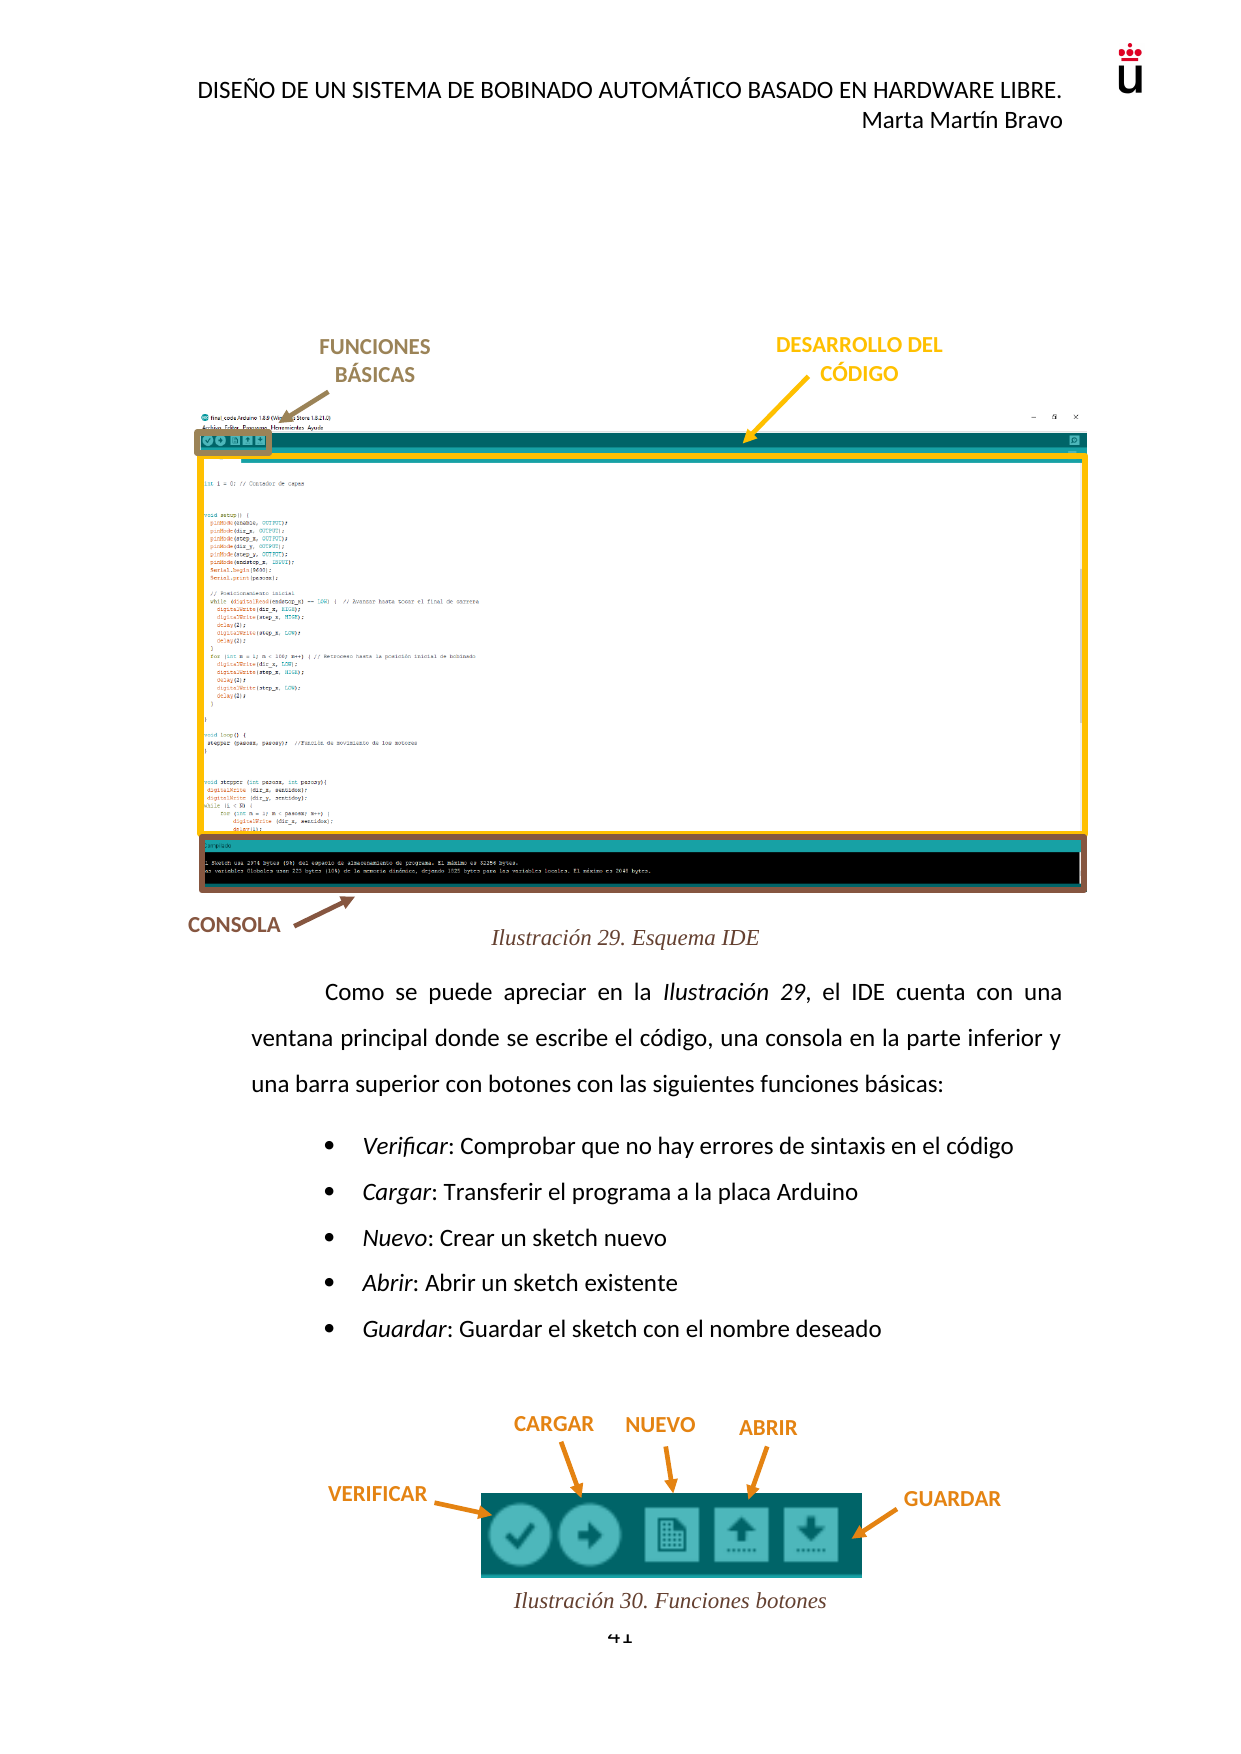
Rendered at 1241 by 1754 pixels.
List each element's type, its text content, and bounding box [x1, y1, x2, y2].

picture [204, 459, 1082, 831]
list Abrir: Abrir un sketch existente [325, 1267, 1063, 1298]
list Nuevo: Crear un sketch nuevo [325, 1222, 1063, 1252]
list Guardar: Guardar el sketch con el nombre deseado [325, 1313, 1063, 1344]
list Cargar: Transferir el programa a la placa Arduino [325, 1176, 1063, 1207]
picture [1118, 43, 1146, 95]
picture [200, 412, 1087, 453]
picture [481, 1493, 862, 1578]
picture [200, 436, 266, 450]
list Verificar: Comprobar que no hay errores de sintaxis en el código [325, 1130, 1063, 1161]
picture [205, 840, 1081, 887]
text Como se puede apreciar en la Ilustración 27, el IDE cuenta con una ventana principal donde se escribe el código, una consola en la parte inferior y una barra superior con botones con las siguientes funciones básicas: [251, 976, 1063, 1098]
